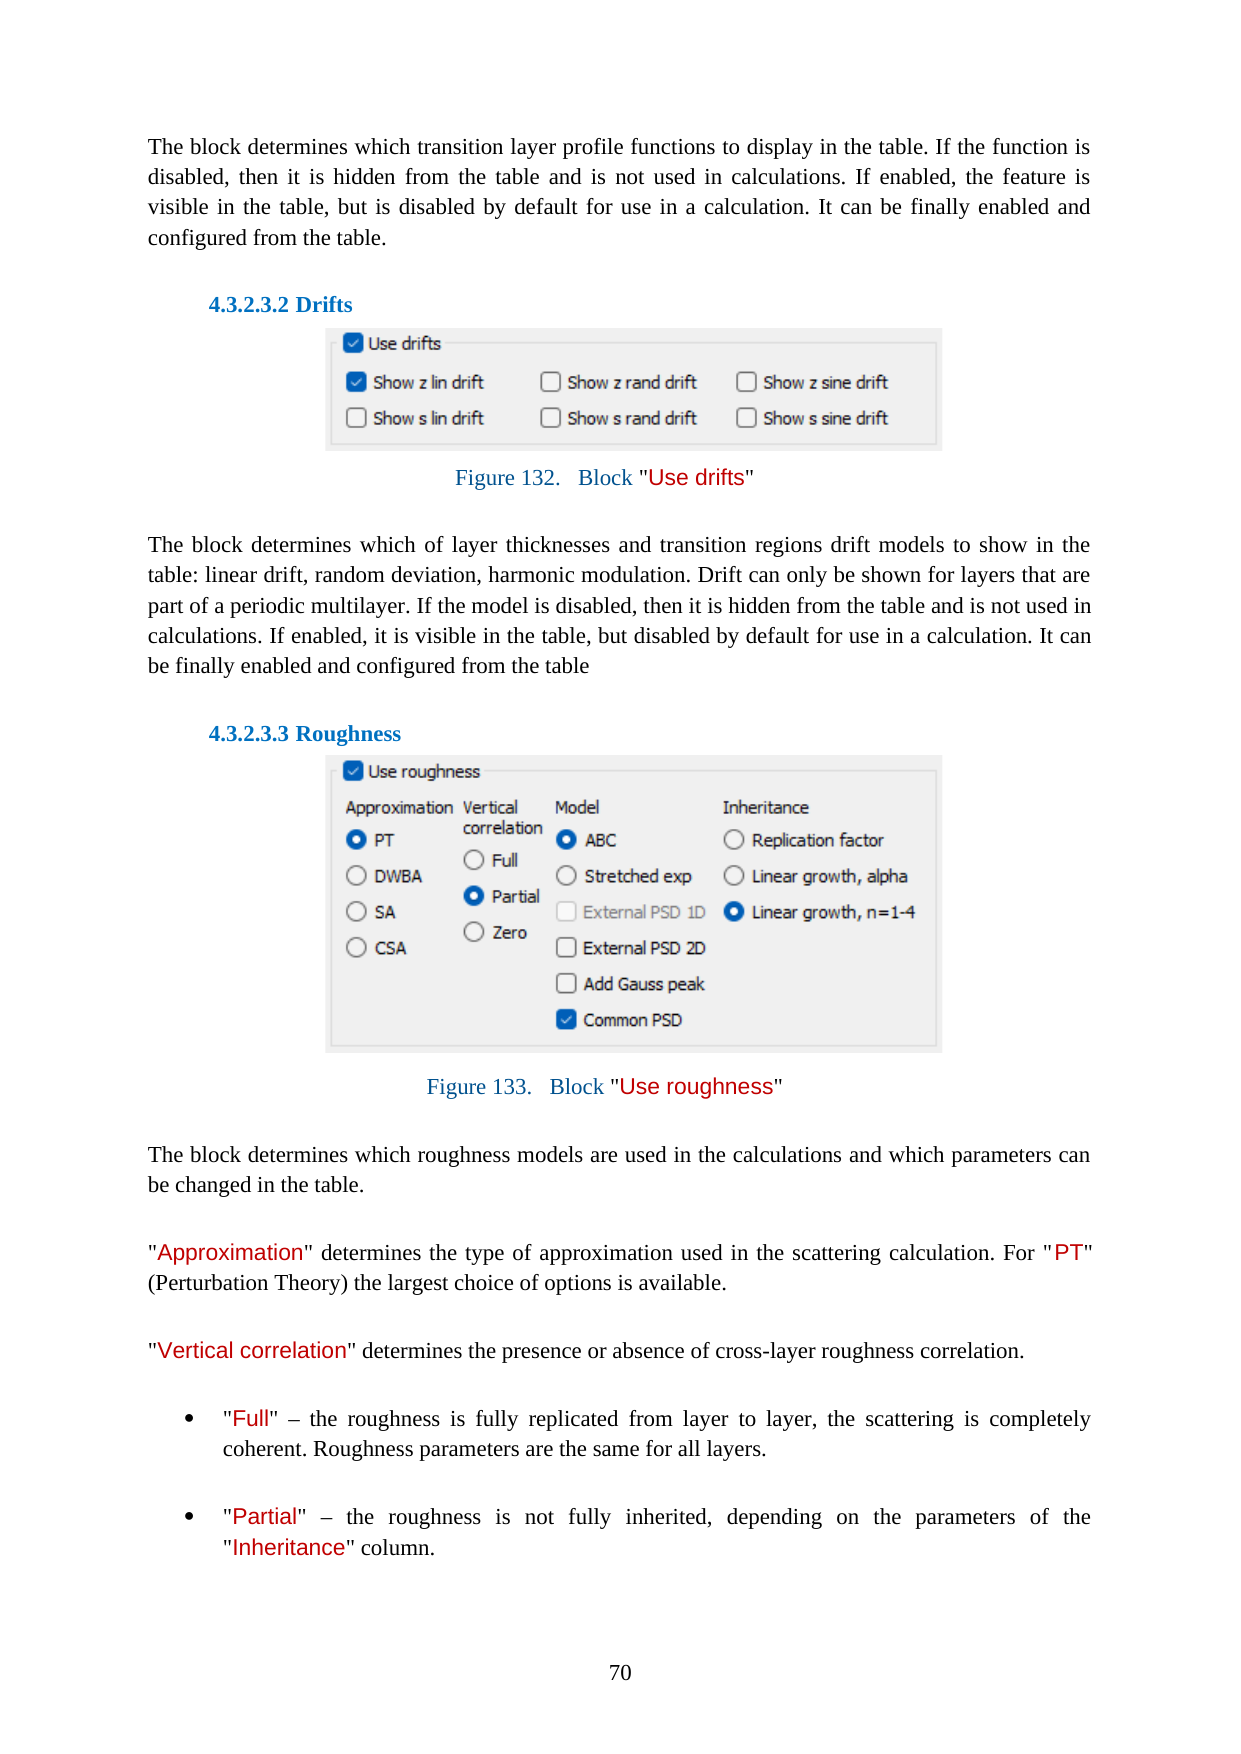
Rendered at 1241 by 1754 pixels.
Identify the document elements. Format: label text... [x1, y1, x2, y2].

picture [325, 755, 943, 1053]
subtitle Drifts [209, 291, 1093, 318]
text The block determines which roughness models are used in the calculations and which parameters can be changed in the table. [148, 1141, 1093, 1198]
picture [325, 328, 943, 451]
list "Full" – the roughness is fully replicated from layer to layer, the scattering is completely coherent. Roughness parameters are the same for all layers. [185, 1405, 1093, 1462]
text "Approximation" determines the type of approximation used in the scattering calculation. For "PT" (Perturbation Theory) the largest choice of options is available. [148, 1239, 1093, 1296]
text "Vertical correlation" determines the presence or absence of cross-layer roughness correlation. [148, 1337, 1093, 1364]
text The block determines which transition layer profile functions to display in the table. If the function is disabled, then it is hidden from the table and is not used in calculations. If enabled, the feature is visible in the table, but is disabled by default for use in a calculation. It can be finally enabled and configured from the table. [148, 133, 1093, 250]
text The block determines which of layer thicknesses and transition regions drift models to show in the table: linear drift, random deviation, harmonic modulation. Drift can only be shown for layers that are part of a periodic multilayer. If the model is disabled, then it is hidden from the table and is not used in calculations. If enabled, it is visible in the table, but disabled by default for use in a calculation. It can be finally enabled and configured from the table [148, 531, 1093, 678]
list "Partial" – the roughness is not fully inherited, depending on the parameters of the "Inheritance" column. [185, 1503, 1093, 1560]
subtitle Roughness [209, 720, 1093, 746]
